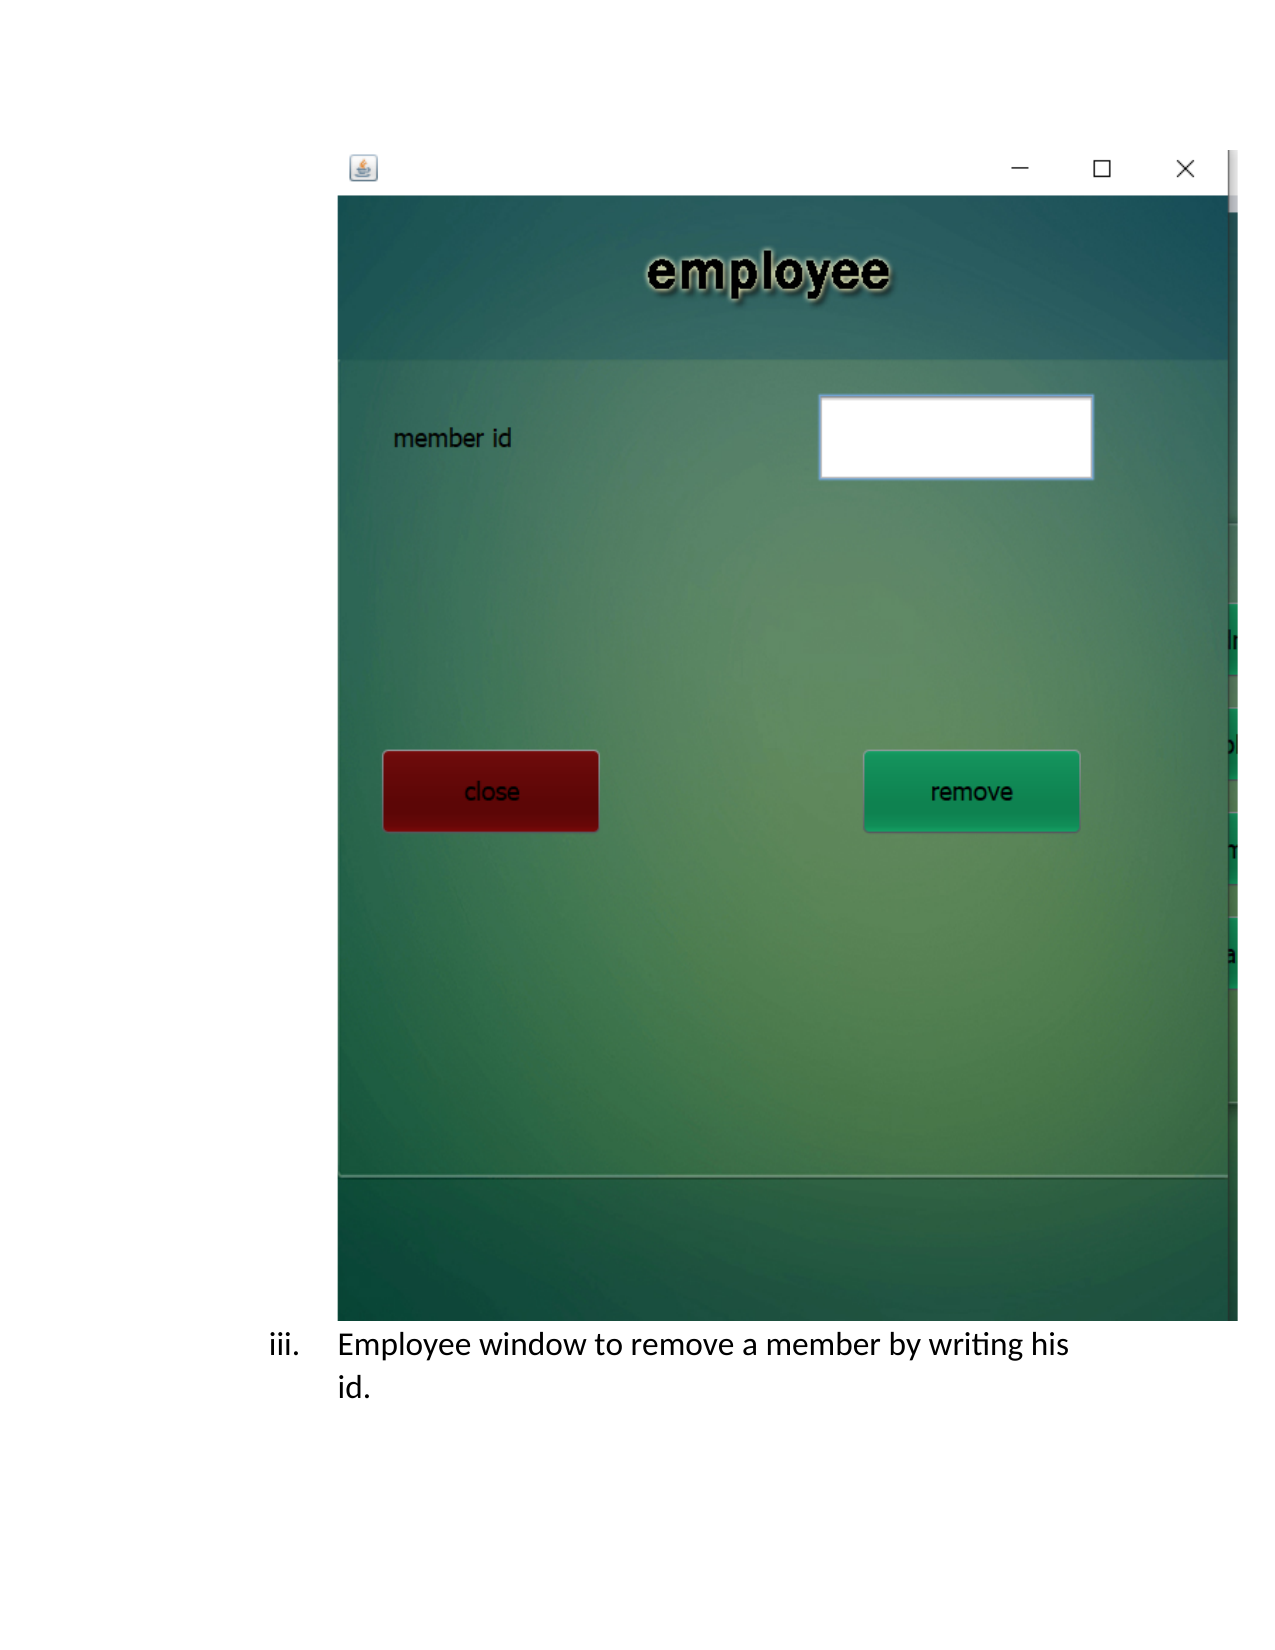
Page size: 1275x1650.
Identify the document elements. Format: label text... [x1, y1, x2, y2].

list Employee window to remove a member by writing his id. [300, 1322, 1087, 1407]
picture [337, 150, 1238, 1321]
